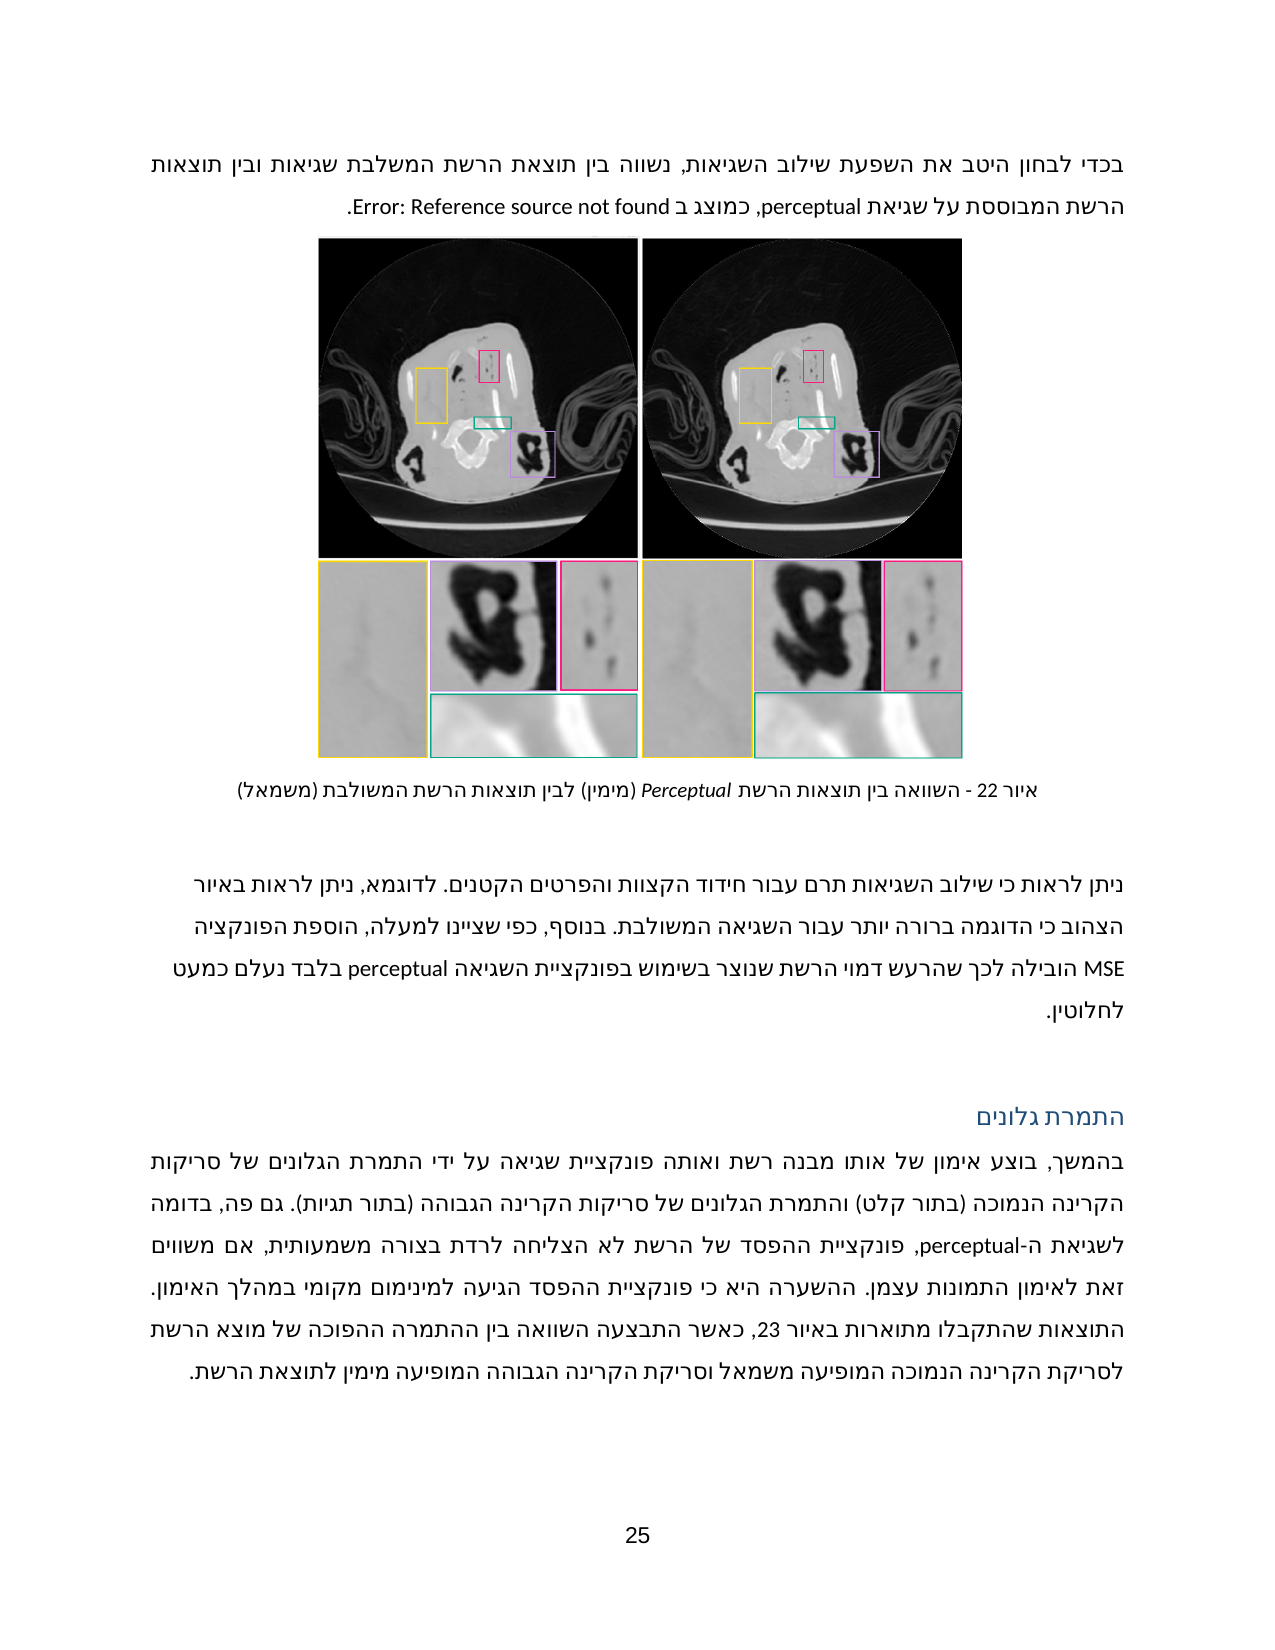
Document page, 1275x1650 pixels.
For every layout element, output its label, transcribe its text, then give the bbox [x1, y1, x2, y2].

subtitle התמרת גלונים [150, 1101, 1125, 1132]
text ניתן לראות כי שילוב השגיאות תרם עבור חידוד הקצוות והפרטים הקטנים. לדוגמא, ניתן לראות באיור הצהוב כי הדוגמה ברורה יותר עבור השגיאה המשולבת. בנוסף, כפי שציינו למעלה, הוספת הפונקציה MSE הובילה לכך שהרעש דמוי הרשת שנוצר בשימוש בפונקציית השגיאה perceptual בלבד נעלם כמעט לחלוטין. [150, 871, 1125, 1024]
text איור 22 - השוואה בין תוצאות הרשת Perceptual (מימין) לבין תוצאות הרשת המשולבת (משמאל) [150, 777, 1125, 803]
text בהמשך, בוצע אימון של אותו מבנה רשת ואותה פונקציית שגיאה על ידי התמרת הגלונים של סריקות הקרינה הנמוכה (בתור קלט) והתמרת הגלונים של סריקות הקרינה הגבוהה (בתור תגיות). גם פה, בדומה לשגיאת ה-perceptual, פונקציית ההפסד של הרשת לא הצליחה לרדת בצורה משמעותית, אם משווים זאת לאימון התמונות עצמן. ההשערה היא כי פונקציית ההפסד הגיעה למינימום מקומי במהלך האימון. התוצאות שהתקבלו מתוארות באיור 20, כאשר התבצעה השוואה בין ההתמרה ההפוכה של מוצא הרשת לסריקת הקרינה הנמוכה המופיעה משמאל וסריקת הקרינה הגבוהה המופיעה מימין לתוצאת הרשת. [150, 1147, 1125, 1385]
picture [308, 233, 966, 764]
